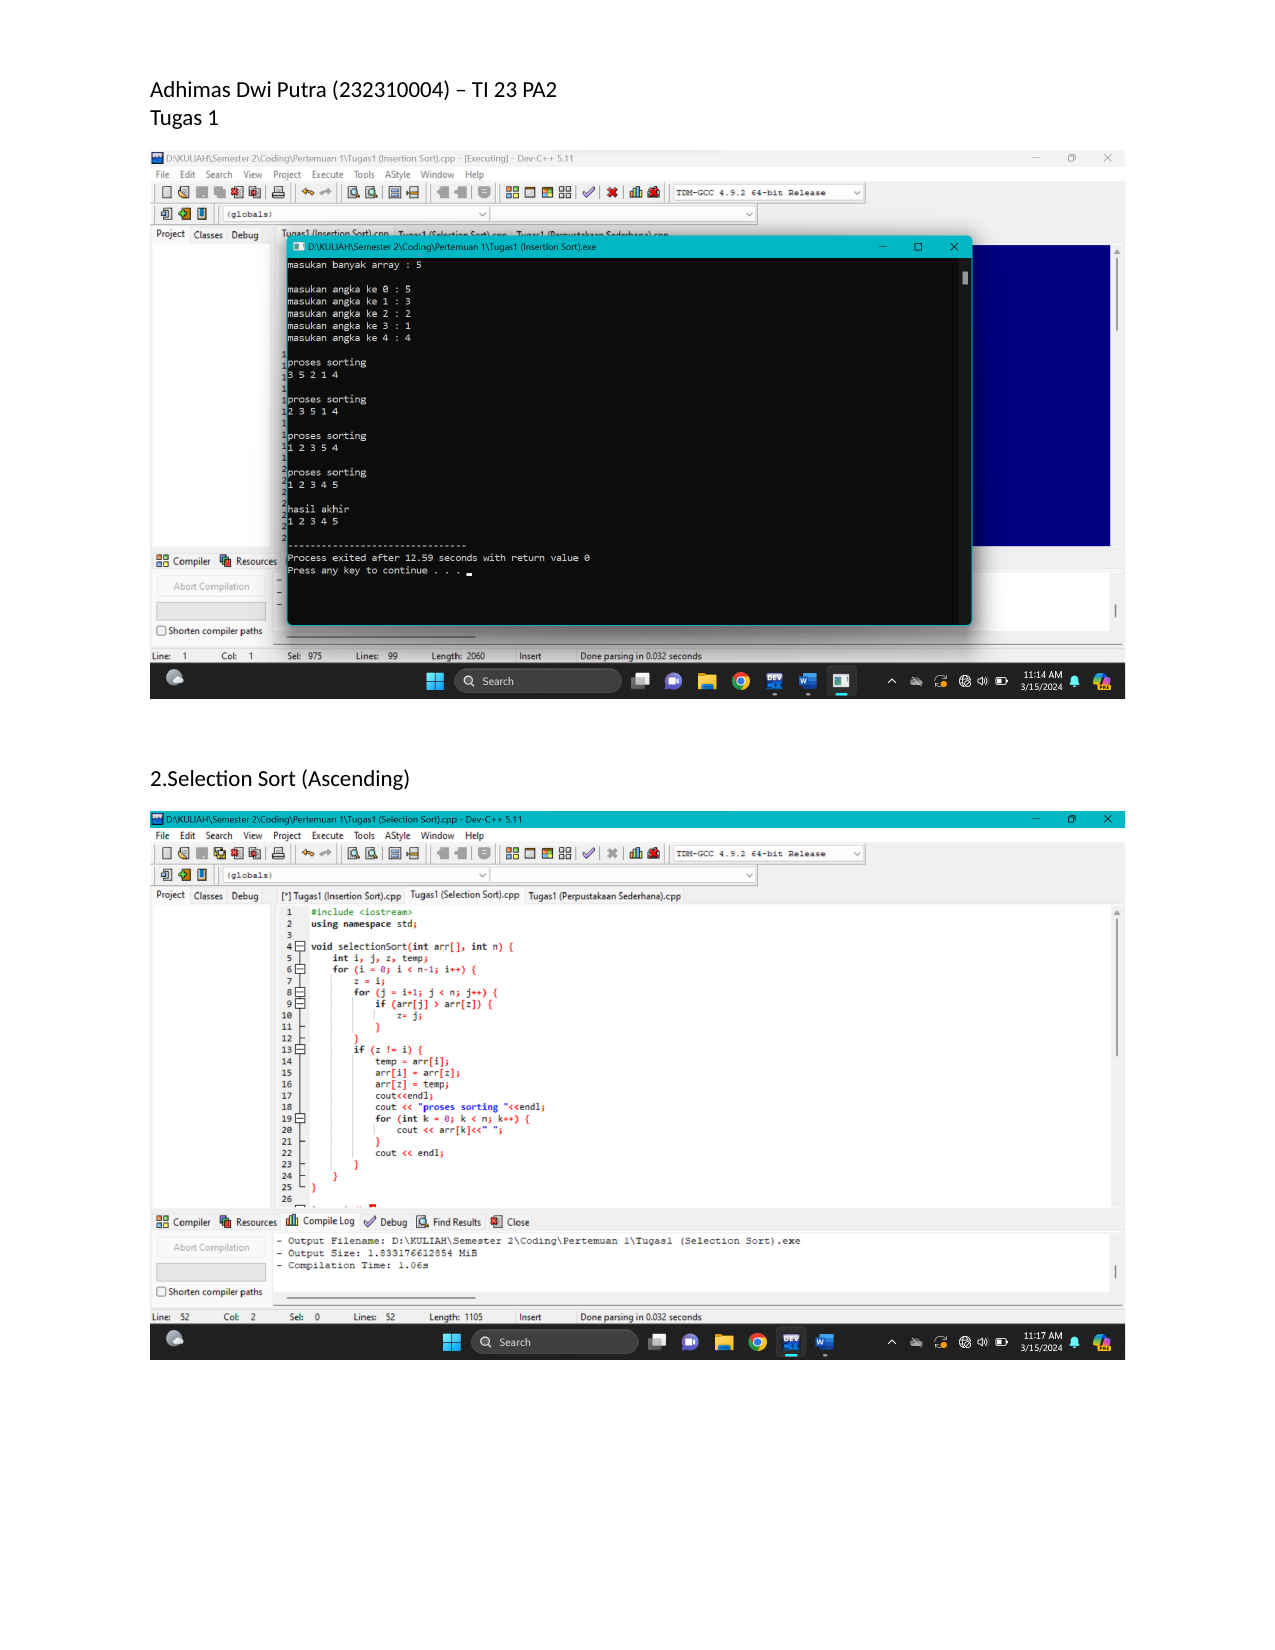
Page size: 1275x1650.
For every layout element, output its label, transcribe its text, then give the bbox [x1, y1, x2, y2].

text 2.Selection Sort (Ascending) [150, 764, 1125, 792]
picture [150, 811, 1125, 1360]
picture [150, 150, 1125, 699]
